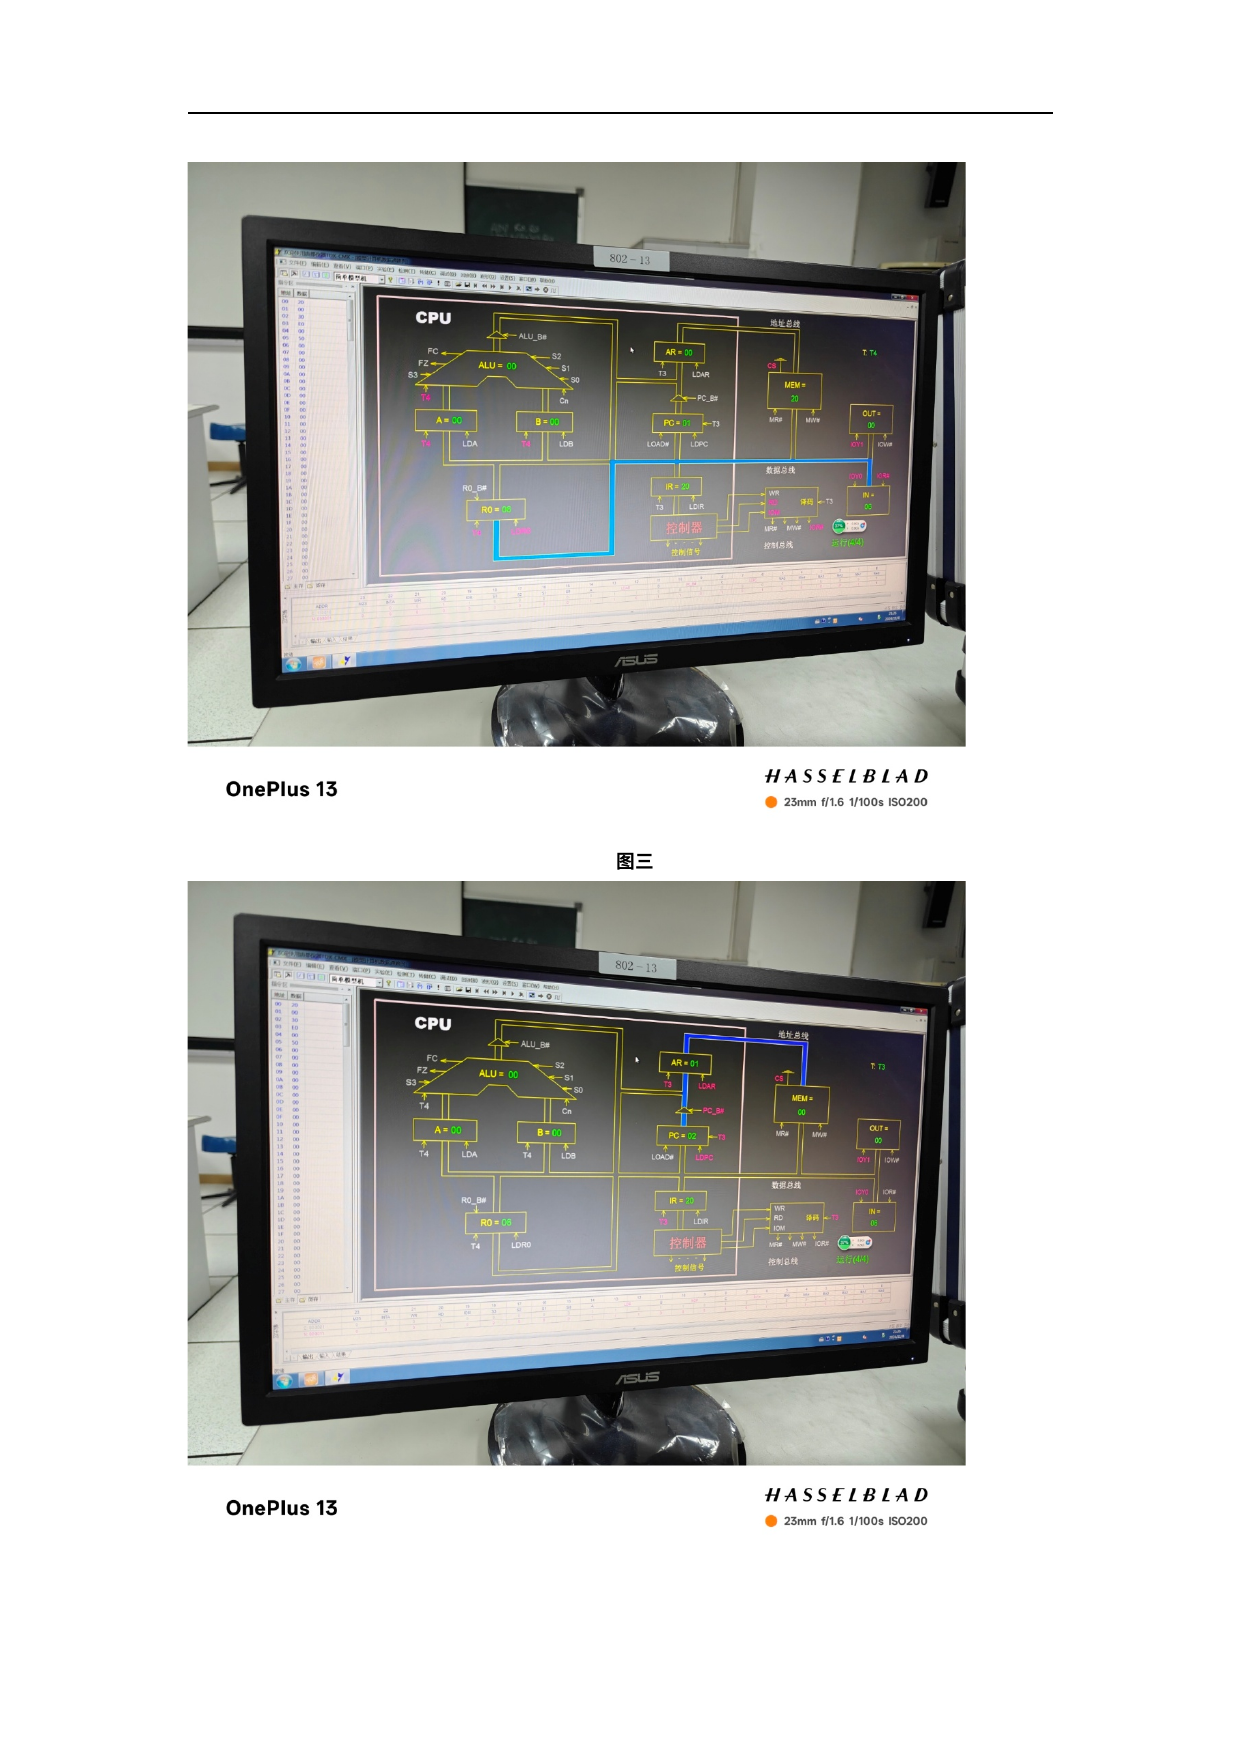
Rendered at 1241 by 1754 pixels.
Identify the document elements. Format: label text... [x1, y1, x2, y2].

text 图三 [201, 844, 1025, 877]
picture [187, 881, 966, 1549]
picture [187, 162, 966, 830]
